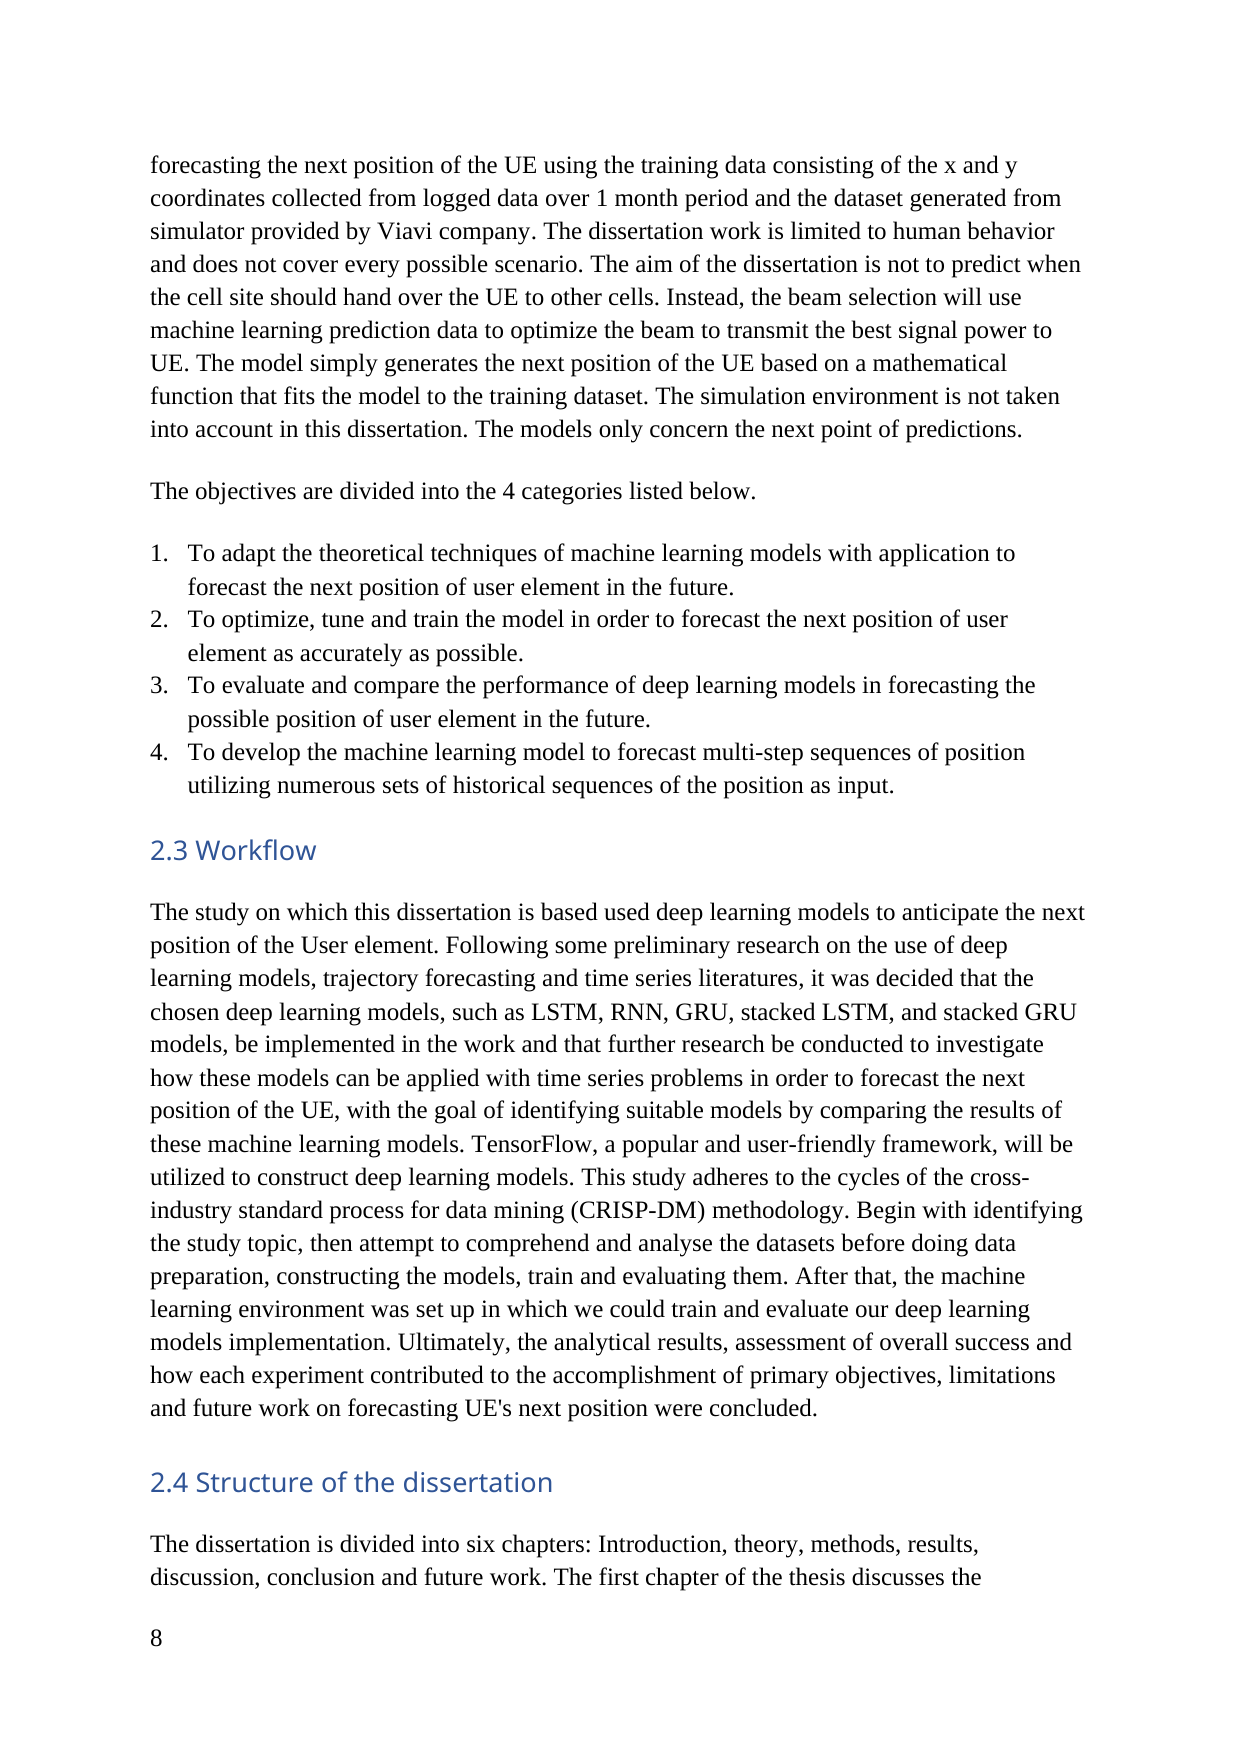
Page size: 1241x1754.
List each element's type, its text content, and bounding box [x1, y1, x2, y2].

list To adapt the theoretical techniques of machine learning models with application to forecast the next position of user element in the future. [150, 538, 1090, 600]
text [150, 150, 1090, 443]
text The objectives are divided into the 4 categories listed below. [150, 476, 1090, 505]
list To develop the machine learning model to forecast multi-step sequences of position utilizing numerous sets of historical sequences of the position as input. [150, 824, 1090, 886]
subtitle 2.3 Workflow [150, 919, 1090, 956]
list To optimize, tune and train the model in order to forecast the next position of user element as accurately as possible. [150, 634, 1090, 696]
list To evaluate and compare the performance of deep learning models in forecasting the possible position of user element in the future. [150, 729, 1090, 791]
text The study on which this dissertation is based used deep learning models to anticipate the next position of the User element. Following some preliminary research on the use of deep learning models, trajectory forecasting and time series literatures, it was decided that the chosen deep learning models, such as LSTM, RNN, GRU, stacked LSTM, and stacked GRU models, be implemented in the work and that further research be conducted to investigate how these models can be applied with time series problems in order to forecast the next position of the UE, with the goal of identifying suitable models by comparing the results of these machine learning models. TensorFlow, a popular and user-friendly framework, will be utilized to construct deep learning models. This study adheres to the cycles of the cross-industry standard process for data mining (CRISP-DM) methodology. Begin with identifying the study topic, then attempt to comprehend and analyse the datasets before doing data preparation, constructing the models, train and evaluating them. After that, the machine learning environment was set up in which we could train and evaluate our deep learning models implementation. Ultimately, the analytical results, assessment of overall success and how each experiment contributed to the accomplishment of primary objectives, limitations and future work on forecasting UE's next position were concluded. [150, 985, 1090, 1509]
